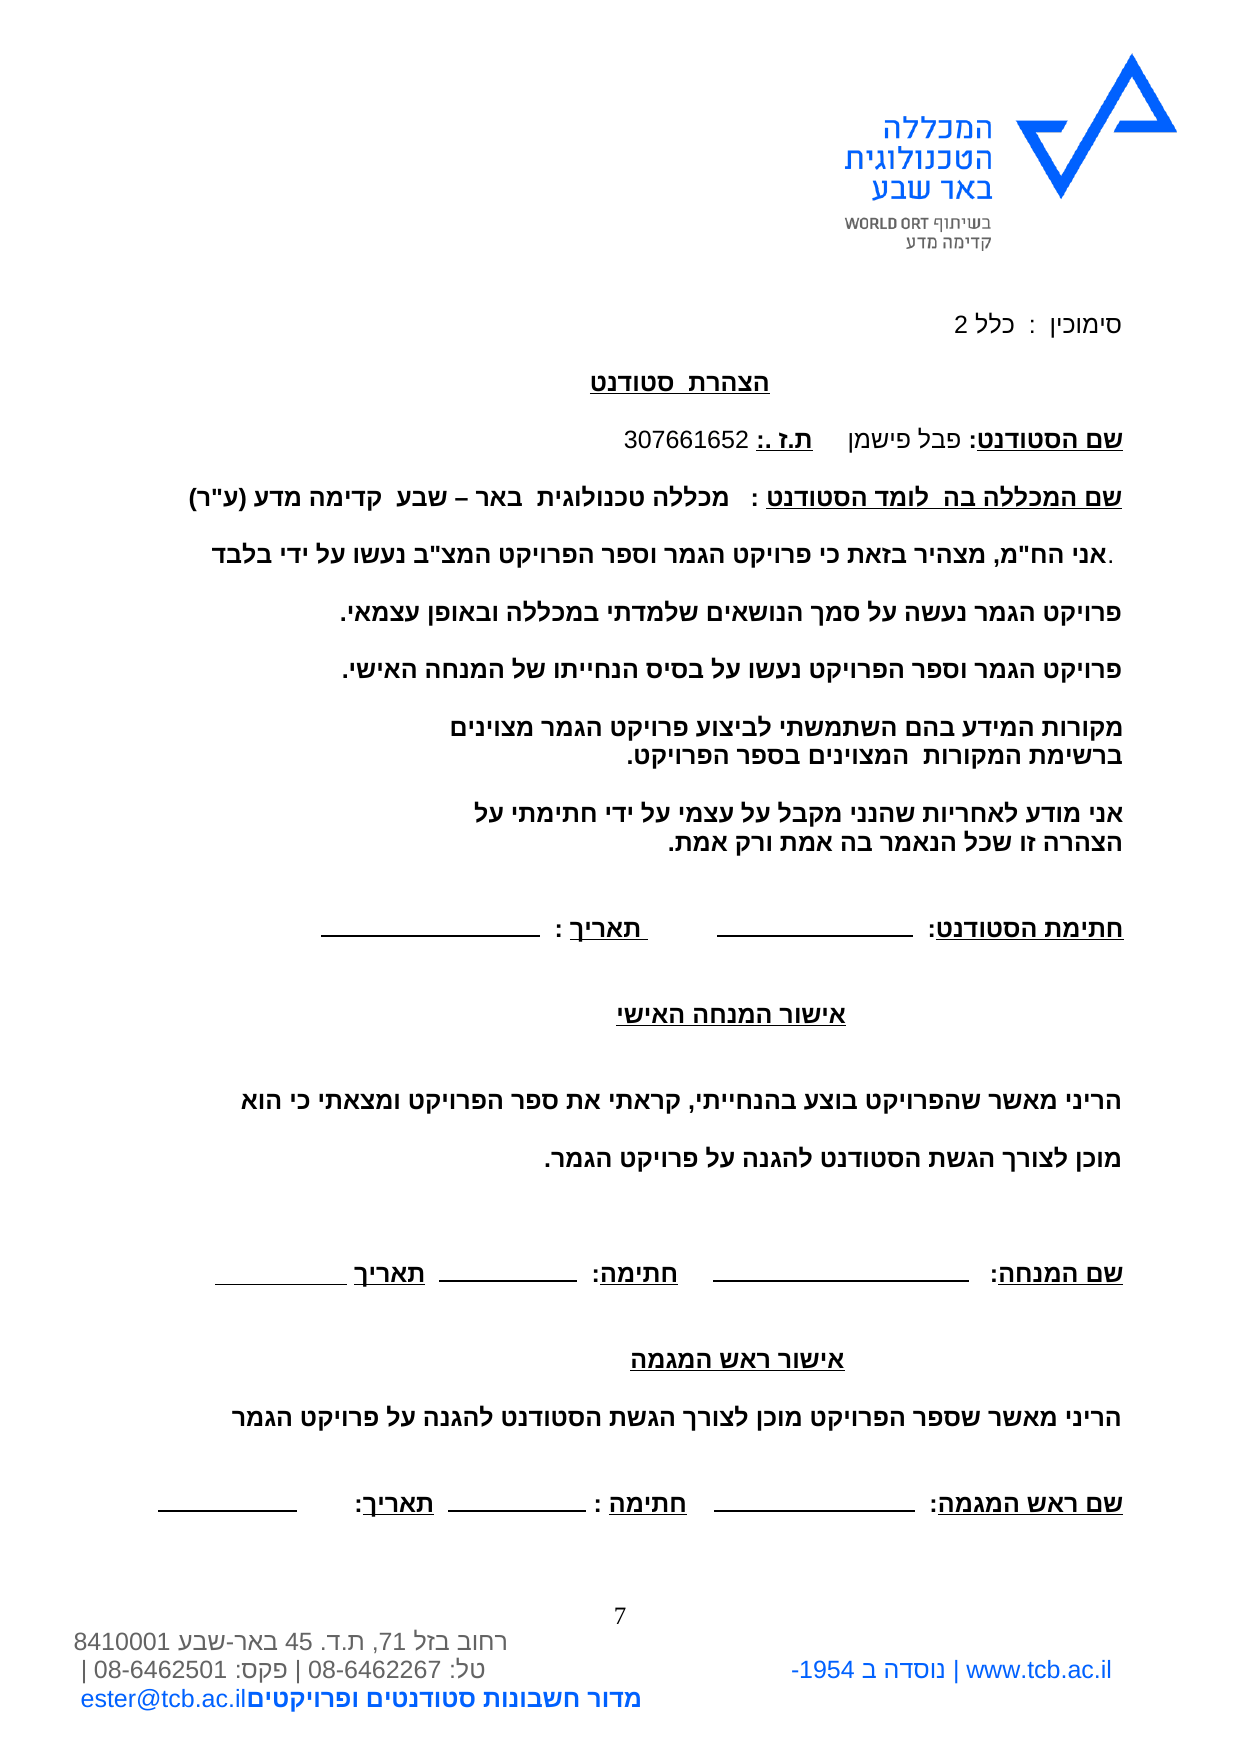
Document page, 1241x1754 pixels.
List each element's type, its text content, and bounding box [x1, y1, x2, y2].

text שם הסטודנט: פבל פישמן ת.ז .: 307661652 [118, 425, 1123, 454]
text אישור ראש המגמה [118, 1345, 1122, 1374]
text פרויקט הגמר וספר הפרויקט נעשו על בסיס הנחייתו של המנחה האישי. [118, 655, 1122, 684]
text אני הח"מ, מצהיר בזאת כי פרויקט הגמר וספר הפרויקט המצ"ב נעשו על ידי בלבד. [118, 540, 1114, 569]
text שם ראש המגמה: חתימה : תאריך: [118, 1489, 1123, 1518]
text הצהרת סטודנט [118, 368, 1122, 396]
text הריני מאשר שהפרויקט בוצע בהנחייתי, קראתי את ספר הפרויקט ומצאתי כי הוא [118, 1086, 1122, 1115]
text שם המכללה בה לומד הסטודנט : מכללה טכנולוגית באר – שבע קדימה מדע (ע"ר) [118, 483, 1122, 511]
text סימוכין : כלל 2 [118, 310, 1122, 339]
text פרויקט הגמר נעשה על סמך הנושאים שלמדתי במכללה ובאופן עצמאי. [118, 598, 1122, 626]
text מוכן לצורך הגשת הסטודנט להגנה על פרויקט הגמר. [118, 1144, 1122, 1173]
text אישור המנחה האישי [118, 1000, 1122, 1029]
text חתימת הסטודנט: תאריך : [118, 914, 1123, 943]
picture [844, 53, 1177, 251]
text הריני מאשר שספר הפרויקט מוכן לצורך הגשת הסטודנט להגנה על פרויקט הגמר [118, 1403, 1122, 1431]
text שם המנחה: חתימה: תאריך [118, 1259, 1123, 1288]
text מקורות המידע בהם השתמשתי לביצוע פרויקט הגמר מצוינים ברשימת המקורות המצוינים בספר הפרויקט. [441, 713, 1124, 770]
text אני מודע לאחריות שהנני מקבל על עצמי על ידי חתימתי על הצהרה זו שכל הנאמר בה אמת ורק אמת. [441, 799, 1124, 856]
